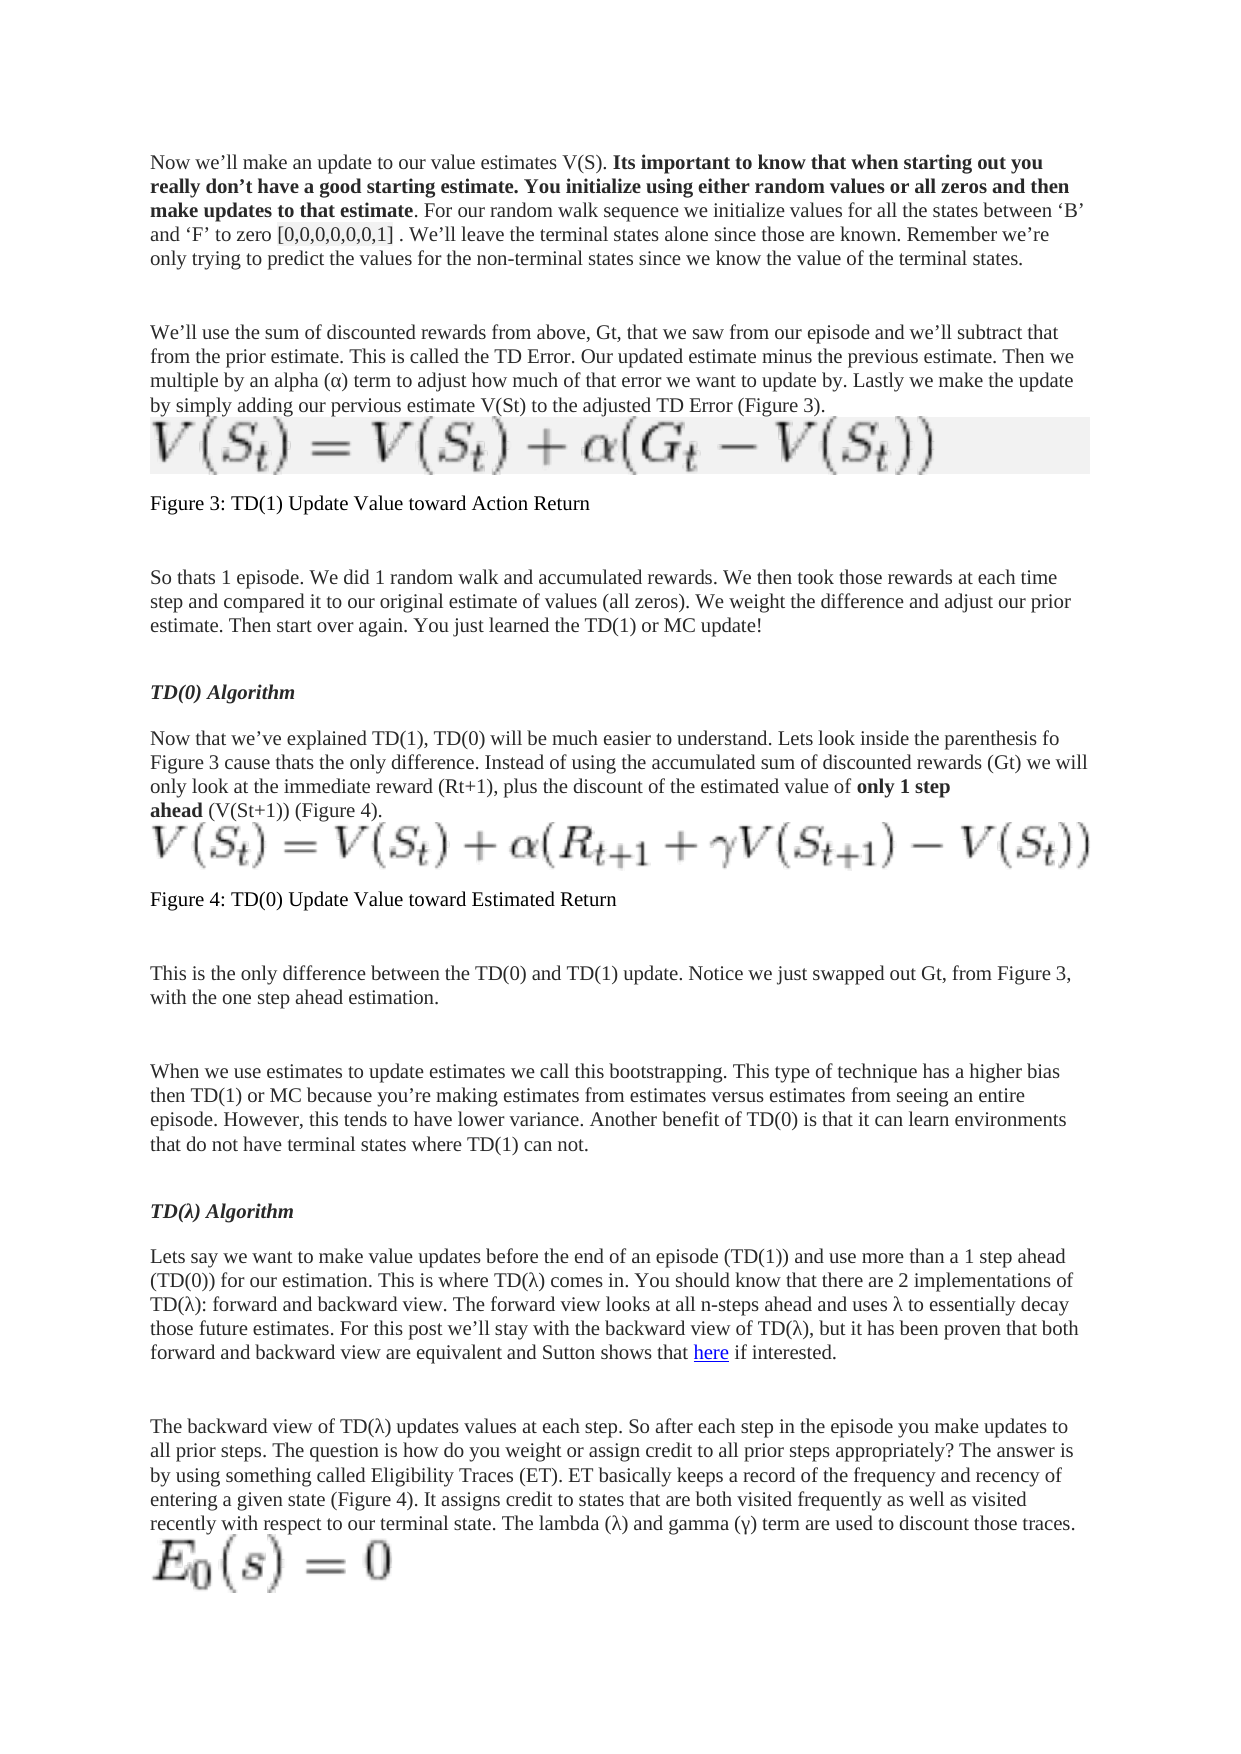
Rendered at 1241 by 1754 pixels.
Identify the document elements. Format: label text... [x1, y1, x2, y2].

picture [150, 822, 1091, 871]
picture [150, 416, 935, 475]
text The backward view of TD(λ) updates values at each step. So after each step in the episode you make updates to all prior steps. The question is how do you weight or assign credit to all prior steps appropriately? The answer is by using something called Eligibility Traces (ET). ET basically keeps a record of the frequency and recency of entering a given state (Figure 4). It assigns credit to states that are both visited frequently as well as visited recently with respect to our terminal state. The lambda (λ) and gamma (γ) term are used to discount those traces. [150, 1414, 1090, 1535]
text Figure 3: TD(1) Update Value toward Action Return [150, 491, 1090, 515]
text This is the only difference between the TD(0) and TD(1) update. Notice we just swapped out Gt, from Figure 3, with the one step ahead estimation. [150, 961, 1090, 1009]
text So thats 1 episode. We did 1 random walk and accumulated rewards. We then took those rewards at each time step and compared it to our original estimate of values (all zeros). We weight the difference and adjust our prior estimate. Then start over again. You just learned the TD(1) or MC update! [150, 565, 1090, 637]
text Now we’ll make an update to our value estimates V(S). Its important to know that when starting out you really don’t have a good starting estimate. You initialize using either random values or all zeros and then make updates to that estimate. For our random walk sequence we initialize values for all the states between ‘B’ and ‘F’ to zero [0,0,0,0,0,0,1] . We’ll leave the terminal states alone since those are known. Remember we’re only trying to predict the values for the non-terminal states since we know the value of the terminal states. [150, 150, 1090, 270]
text Lets say we want to make value updates before the end of an episode (TD(1)) and use more than a 1 step ahead (TD(0)) for our estimation. This is where TD(λ) comes in. You should know that there are 2 implementations of TD(λ): forward and backward view. The forward view looks at all n-steps ahead and uses λ to essentially decay those future estimates. For this post we’ll stay with the backward view of TD(λ), but it has been proven that both forward and backward view are equivalent and Sutton shows that here if interested. [150, 1244, 1090, 1364]
picture [150, 1534, 393, 1593]
text When we use estimates to update estimates we call this bootstrapping. This type of technique has a higher bias then TD(1) or MC because you’re making estimates from estimates versus estimates from seeing an entire episode. However, this tends to have lower variance. Another benefit of TD(0) is that it can learn environments that do not have terminal states where TD(1) can not. [150, 1059, 1090, 1156]
text We’ll use the sum of discounted rewards from above, Gt, that we saw from our episode and we’ll subtract that from the prior estimate. This is called the TD Error. Our updated estimate minus the previous estimate. Then we multiple by an alpha (α) term to adjust how much of that error we want to update by. Lastly we make the update by simply adding our pervious estimate V(St) to the adjusted TD Error (Figure 3). [150, 320, 1090, 417]
subtitle TD(0) Algorithm [150, 680, 1090, 704]
text Figure 4: TD(0) Update Value toward Estimated Return [150, 887, 1090, 911]
subtitle TD(λ) Algorithm [150, 1198, 1090, 1223]
text Now that we’ve explained TD(1), TD(0) will be much easier to understand. Lets look inside the parenthesis fo Figure 3 cause thats the only difference. Instead of using the accumulated sum of discounted rewards (Gt) we will only look at the immediate reward (Rt+1), plus the discount of the estimated value of only 1 step ahead (V(St+1)) (Figure 4). [150, 726, 1090, 822]
